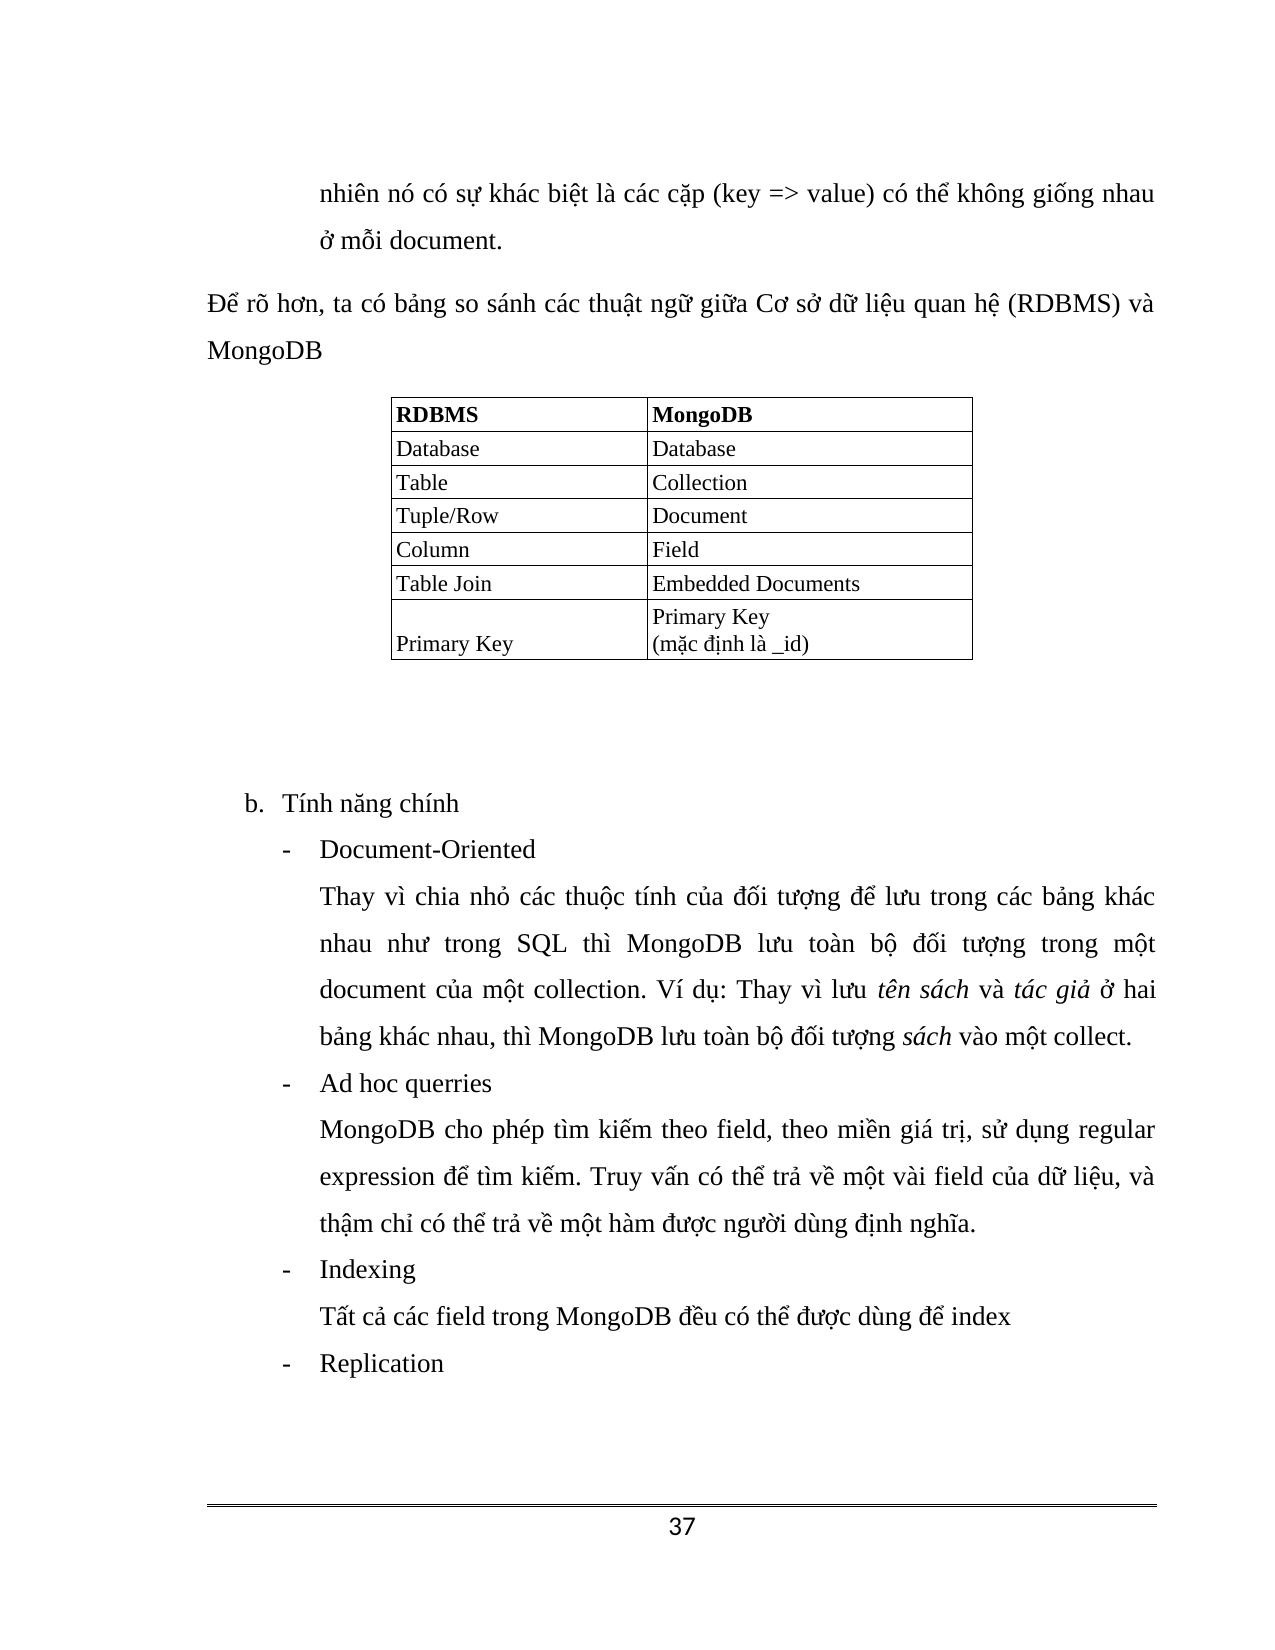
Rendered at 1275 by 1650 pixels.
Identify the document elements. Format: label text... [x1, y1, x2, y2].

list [319, 177, 1157, 255]
table_cell Document [648, 499, 972, 532]
table_cell Table Join [392, 566, 647, 599]
text Để rõ hơn, ta có bảng so sánh các thuật ngữ giữa Cơ sở dữ liệu quan hệ (RDBMS) và MongoDB [207, 287, 1157, 365]
table_cell Embedded Documents [648, 566, 972, 599]
table_cell Database [392, 432, 647, 464]
table_header RDBMS [392, 398, 647, 431]
table_cell Table [392, 466, 647, 498]
table_cell Collection [648, 466, 972, 498]
table_cell Primary Key (mặc định là _id) [648, 600, 972, 659]
table_cell Primary Key [392, 600, 647, 659]
table_cell Field [648, 533, 972, 565]
list Thay vì chia nhỏ các thuộc tính của đối tượng để lưu trong các bảng khác nhau như trong SQL thì MongoDB lưu toàn bộ đối tượng trong một document của một collection. Ví dụ: Thay vì lưu tên sách và tác giả ở hai bảng khác nhau, thì MongoDB lưu toàn bộ đối tượng sách vào một collect. [319, 880, 1157, 1051]
table_cell Column [392, 533, 647, 565]
list Ad hoc querries [282, 1067, 1157, 1098]
table_header MongoDB [648, 398, 972, 431]
list MongoDB cho phép tìm kiếm theo field, theo miền giá trị, sử dụng regular expression để tìm kiếm. Truy vấn có thể trả về một vài field của dữ liệu, và thậm chỉ có thể trả về một hàm được người dùng định nghĩa. [319, 1113, 1157, 1238]
list Tất cả các field trong MongoDB đều có thể được dùng để index [319, 1300, 1157, 1331]
table_cell Tuple/Row [392, 499, 647, 532]
list Indexing [282, 1253, 1157, 1284]
list Tính năng chính [244, 787, 1157, 818]
list Document-Oriented [282, 833, 1157, 864]
table_cell Database [648, 432, 972, 464]
list Replication [282, 1347, 1157, 1378]
